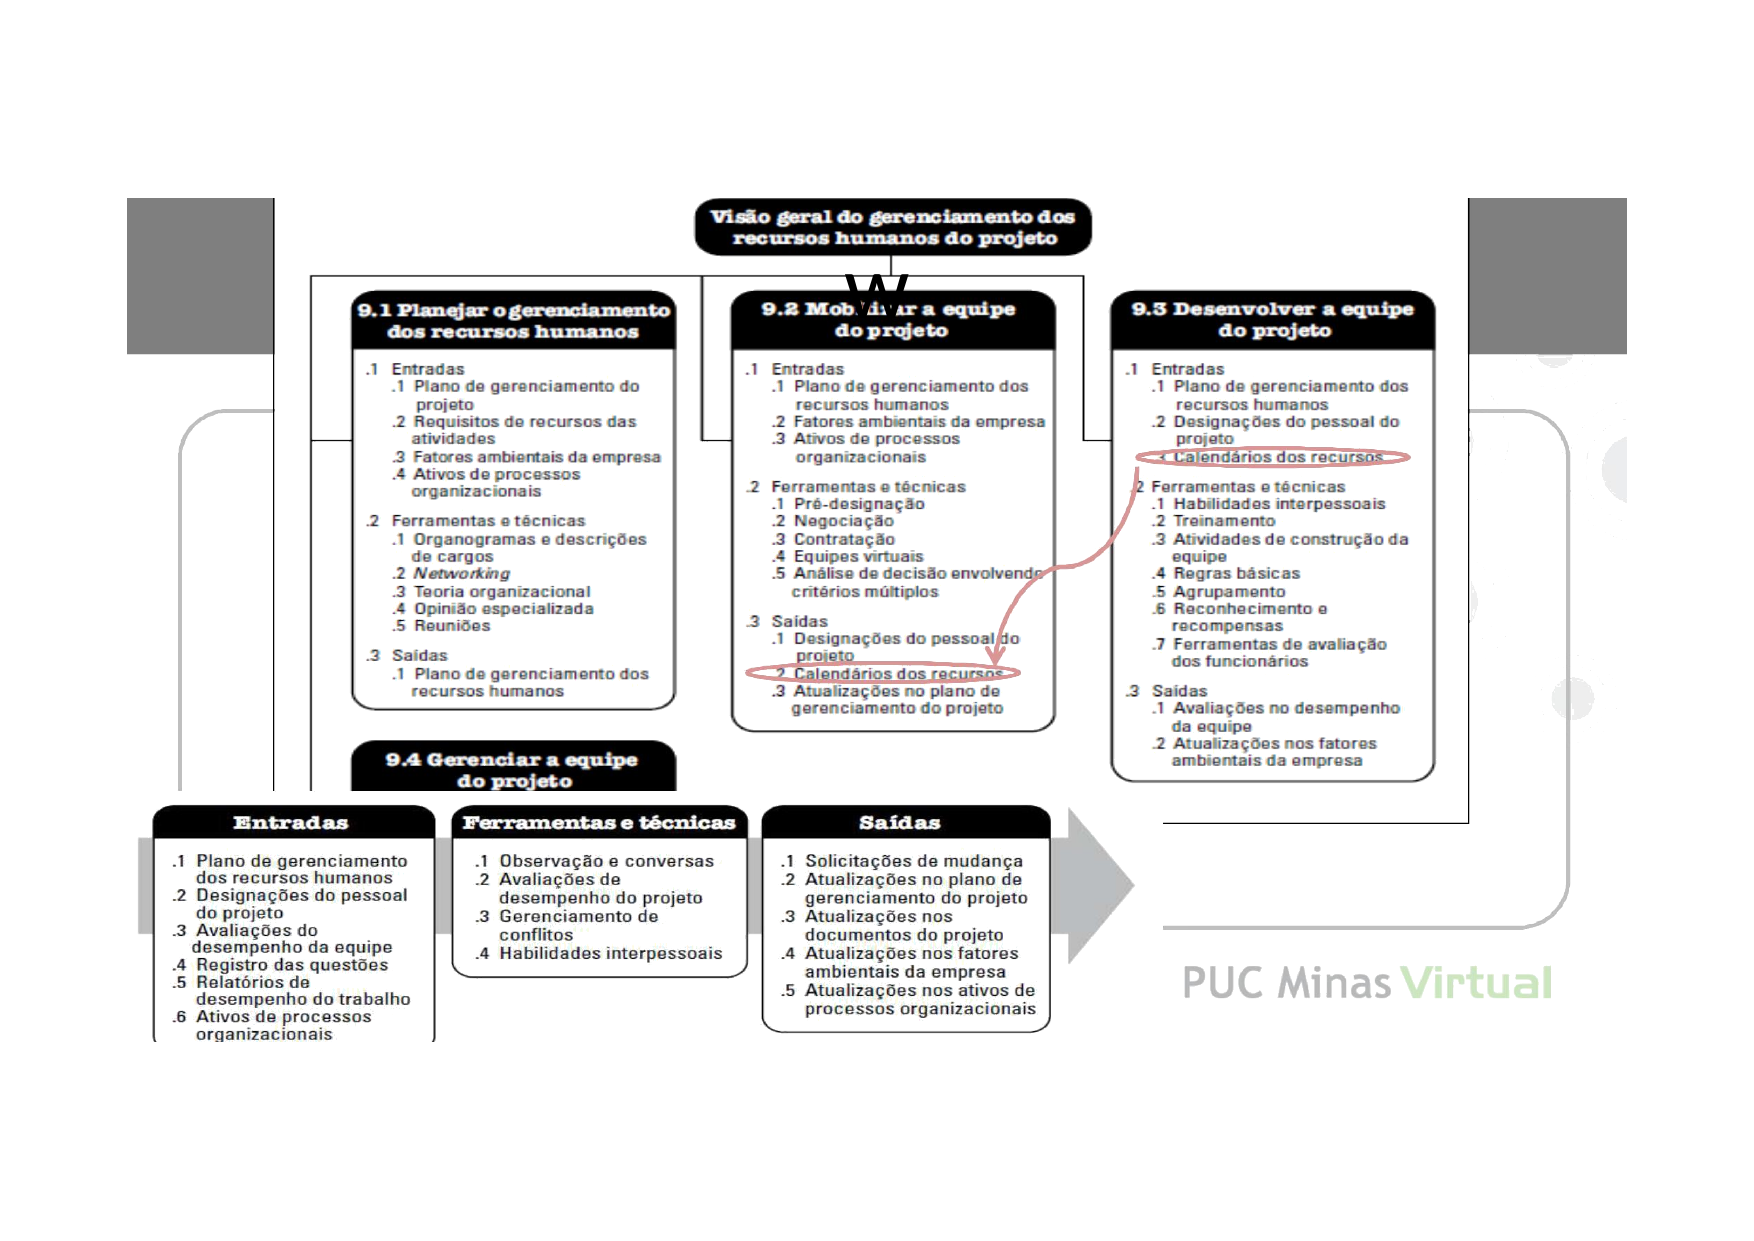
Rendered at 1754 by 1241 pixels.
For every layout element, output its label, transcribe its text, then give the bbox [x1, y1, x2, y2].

text w [150, 229, 1604, 341]
picture [127, 198, 1627, 1042]
